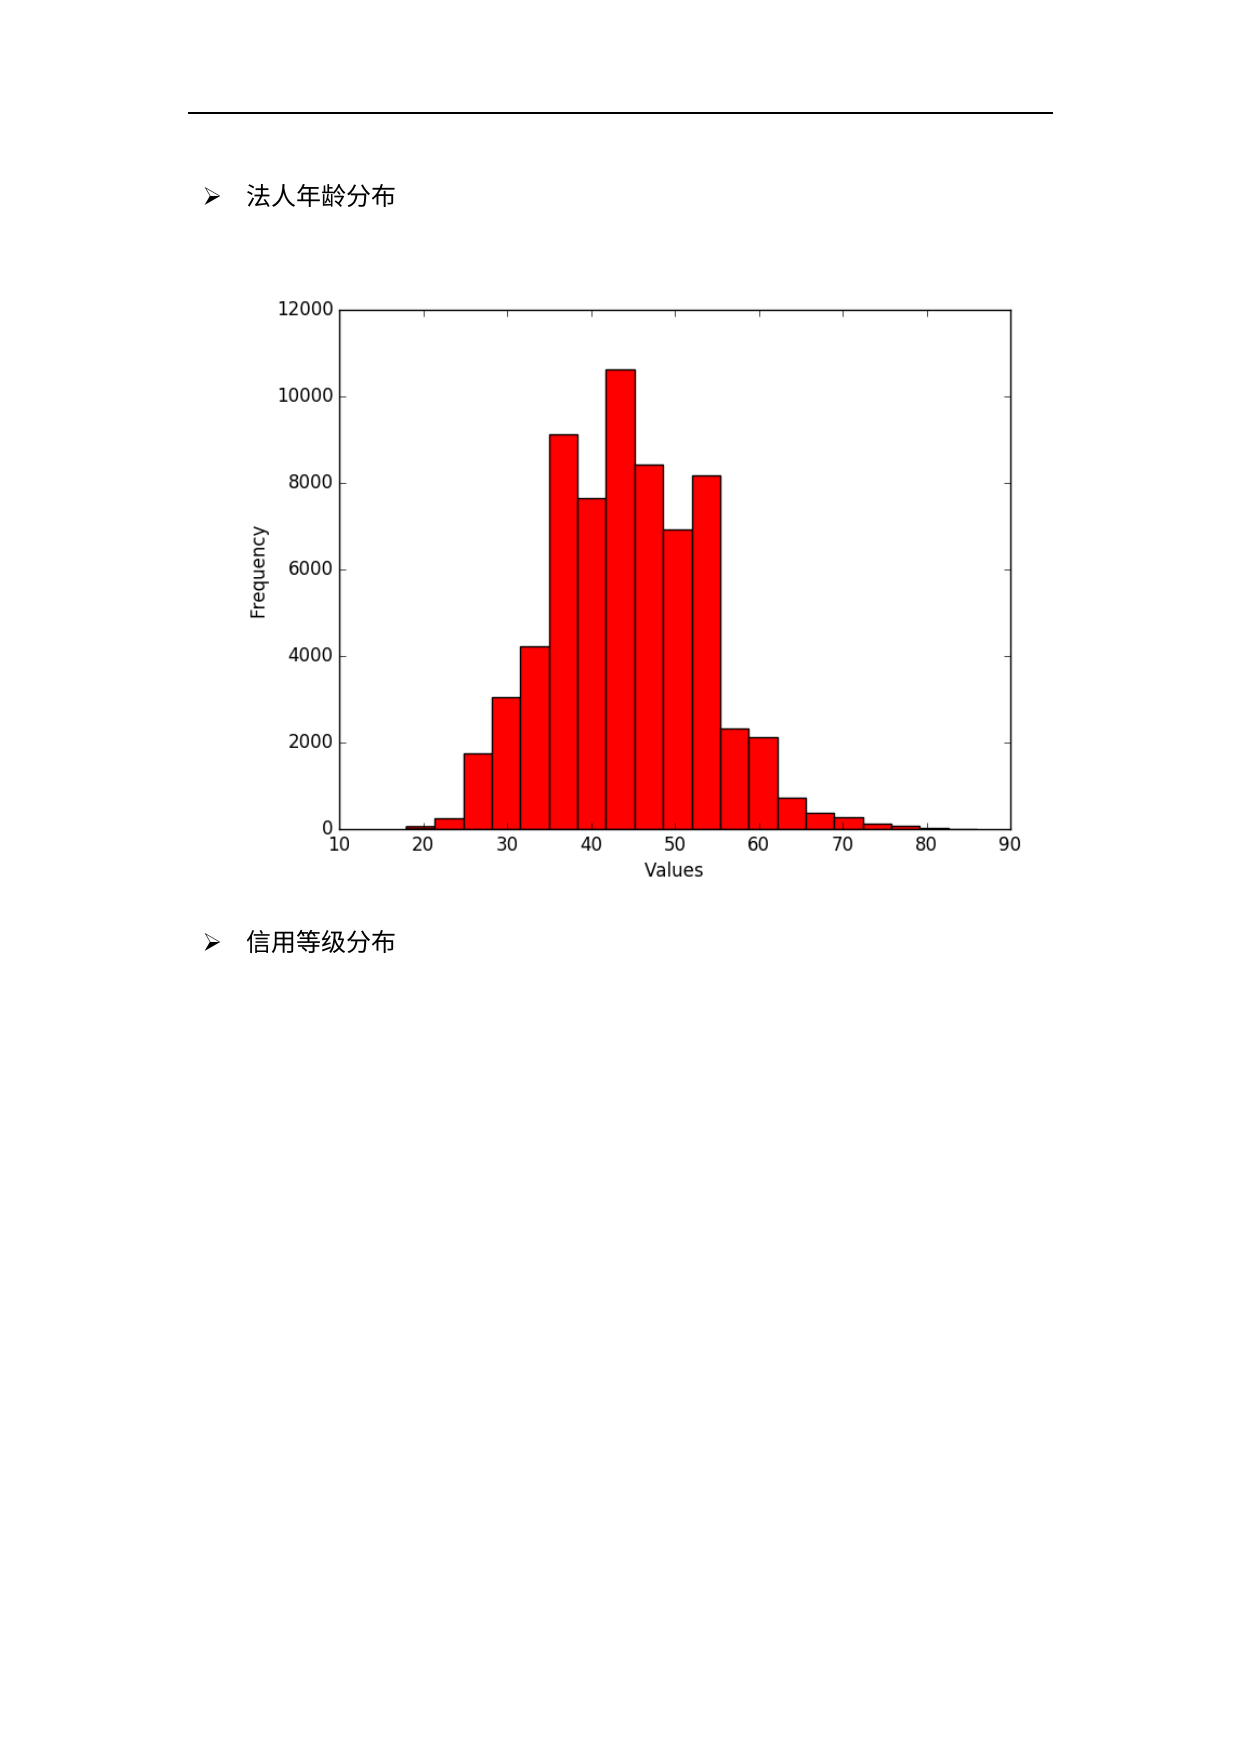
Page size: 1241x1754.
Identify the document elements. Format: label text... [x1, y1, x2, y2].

list 法人年龄分布 [202, 162, 1053, 227]
list 信用等级分布 [202, 908, 1053, 973]
picture [231, 245, 1097, 894]
